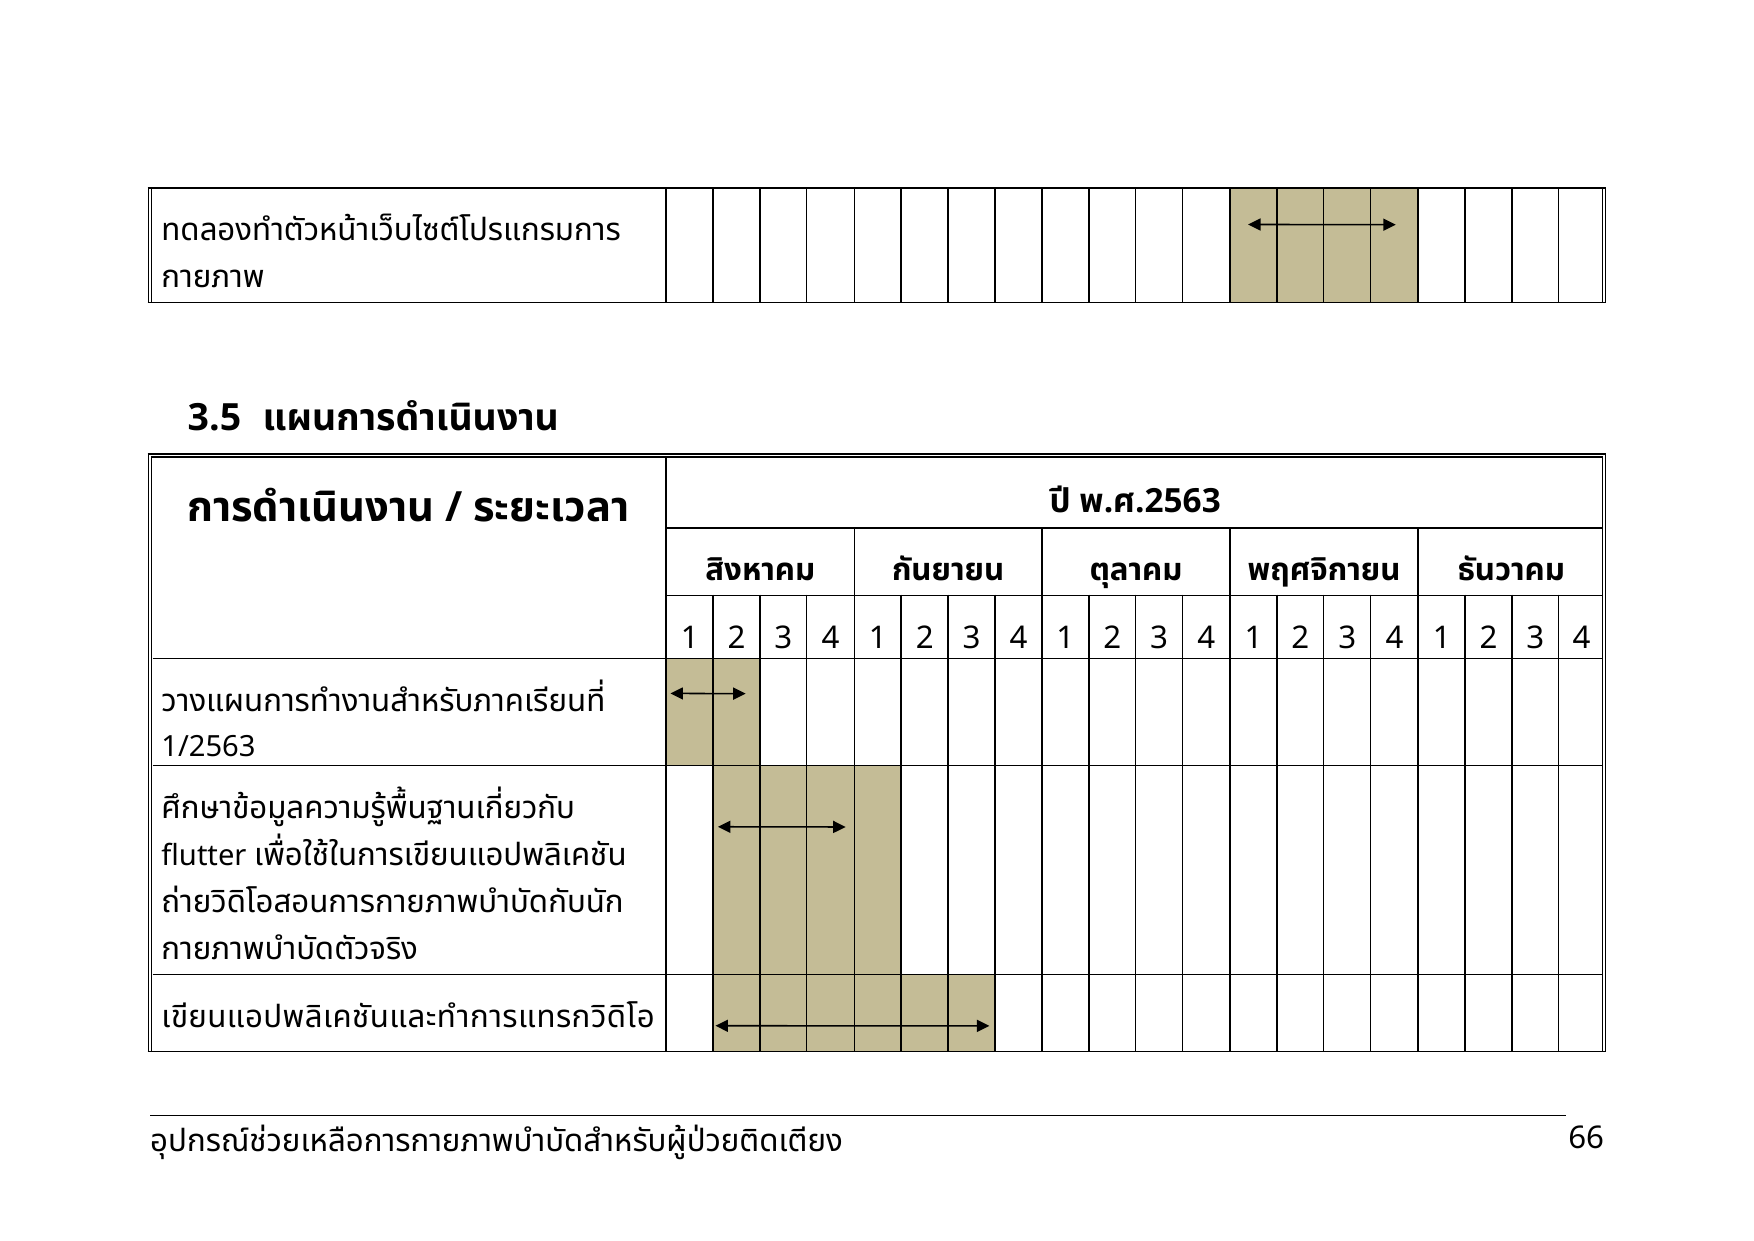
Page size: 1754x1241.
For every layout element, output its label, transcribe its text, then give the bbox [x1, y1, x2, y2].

table_cell [1043, 659, 1088, 765]
table_cell 4 [996, 596, 1041, 657]
table_cell [1324, 226, 1370, 302]
table_cell [714, 975, 759, 1051]
table_cell [1513, 975, 1558, 1051]
table_cell [1043, 189, 1088, 302]
table_cell [996, 659, 1041, 765]
table_cell [1231, 659, 1276, 765]
table_cell 1 [1231, 596, 1276, 657]
table_cell [1278, 766, 1323, 974]
table_cell [902, 189, 947, 302]
subtitle แผนการดำเนินงาน [187, 390, 1604, 447]
table_cell [949, 975, 994, 1051]
table_cell [1136, 189, 1182, 302]
table_cell [1324, 975, 1370, 1051]
table_cell [1136, 766, 1182, 974]
table_cell [1559, 975, 1602, 1051]
table_cell พฤศจิกายน [1231, 529, 1417, 594]
table_cell [996, 766, 1041, 974]
table_cell [1324, 189, 1370, 223]
table_cell [949, 766, 994, 974]
table_cell ทดลองทำตัวหน้าเว็บไซต์โปรแกรมการกายภาพ [152, 189, 665, 302]
table_cell [1419, 766, 1464, 974]
table_cell 1 [1043, 596, 1088, 657]
table_cell [761, 659, 806, 765]
table_cell [1419, 975, 1464, 1051]
table_cell [902, 1027, 947, 1051]
table_cell 4 [1183, 596, 1229, 657]
table_cell 3 [761, 596, 806, 657]
table_cell [761, 189, 806, 302]
table_cell [1419, 659, 1464, 765]
table_cell [807, 659, 854, 765]
table_cell [855, 975, 900, 1025]
table_cell 2 [902, 596, 947, 657]
table_cell 2 [1466, 596, 1511, 657]
table_cell สิงหาคม [667, 529, 854, 594]
table_cell ตุลาคม [1043, 529, 1229, 594]
table_cell [1136, 975, 1182, 1051]
table_cell [855, 189, 900, 302]
table_cell 4 [1559, 596, 1602, 657]
table_cell [996, 189, 1041, 302]
table_cell [1559, 189, 1602, 302]
table_cell [902, 659, 947, 765]
table_cell [949, 659, 994, 765]
table_cell [667, 975, 712, 1051]
table_cell [1371, 975, 1417, 1051]
table_cell [807, 975, 854, 1025]
table_cell [1419, 189, 1464, 302]
table_cell 1 [1419, 596, 1464, 657]
table_cell [1371, 766, 1417, 974]
table_cell [1183, 659, 1229, 765]
table_cell [1231, 189, 1276, 302]
table_cell 2 [1278, 596, 1323, 657]
table_cell [1513, 189, 1558, 302]
table_cell [1278, 659, 1323, 765]
table_cell [902, 766, 947, 974]
table_cell [1324, 766, 1370, 974]
table_cell [1466, 975, 1511, 1051]
table_cell [714, 189, 759, 302]
table_cell [714, 766, 759, 974]
table_cell [1371, 189, 1417, 302]
table_cell [1090, 975, 1135, 1051]
table_cell [902, 975, 947, 1025]
table_cell [1324, 659, 1370, 765]
table_cell [1559, 766, 1602, 974]
table_cell [667, 766, 712, 974]
table_cell 4 [1371, 596, 1417, 657]
table_cell [1371, 659, 1417, 765]
table_cell [1466, 189, 1511, 302]
table_cell [1559, 659, 1602, 765]
table_cell [667, 659, 712, 765]
table_cell [1090, 659, 1135, 765]
table_cell 3 [1513, 596, 1558, 657]
table_cell วางแผนการทำงานสำหรับภาคเรียนที่ 1/2563 [152, 659, 665, 765]
table_cell [1183, 766, 1229, 974]
table_cell [1513, 659, 1558, 765]
table_cell [1090, 189, 1135, 302]
table_cell [1183, 975, 1229, 1051]
table_cell [807, 766, 854, 974]
table_cell [761, 1027, 806, 1051]
table_cell 1 [855, 596, 900, 657]
table_cell [855, 766, 900, 974]
table_cell [1513, 766, 1558, 974]
table_cell กันยายน [855, 529, 1041, 594]
table_cell [996, 975, 1041, 1051]
table_cell 1 [667, 596, 712, 657]
table_cell [761, 975, 806, 1025]
table_cell [855, 1027, 900, 1051]
table_cell [949, 189, 994, 302]
table_cell [807, 1027, 854, 1051]
table_cell [1278, 226, 1323, 302]
table_header ปี พ.ศ.2563 [667, 458, 1602, 527]
table_cell [1278, 975, 1323, 1051]
table_cell [1183, 189, 1229, 302]
table_header การดำเนินงาน / ระยะเวลา [152, 458, 665, 657]
table_cell [1043, 975, 1088, 1051]
table_cell ธันวาคม [1419, 529, 1602, 594]
table_cell [667, 189, 712, 302]
table_cell [855, 659, 900, 765]
table_cell 2 [714, 596, 759, 657]
table_cell [1136, 659, 1182, 765]
table_cell [1466, 659, 1511, 765]
table_cell 3 [1136, 596, 1182, 657]
table_cell [807, 189, 854, 302]
table_cell 4 [807, 596, 854, 657]
table_cell [1090, 766, 1135, 974]
table_cell [1231, 766, 1276, 974]
table_cell [1278, 189, 1323, 223]
table_cell 3 [1324, 596, 1370, 657]
table_cell [761, 766, 806, 826]
table_cell ศึกษาข้อมูลความรู้พื้นฐานเกี่ยวกับ flutter เพื่อใช้ในการเขียนแอปพลิเคชันถ่ายวิดิโอสอนการกายภาพบำบัดกับนักกายภาพบำบัดตัวจริง [152, 766, 665, 974]
table_cell 2 [1090, 596, 1135, 657]
table_cell [1466, 766, 1511, 974]
table_cell [1231, 975, 1276, 1051]
table_cell [1043, 766, 1088, 974]
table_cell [152, 975, 665, 1051]
table_cell 3 [949, 596, 994, 657]
table_cell [761, 828, 806, 974]
table_cell [714, 659, 759, 765]
